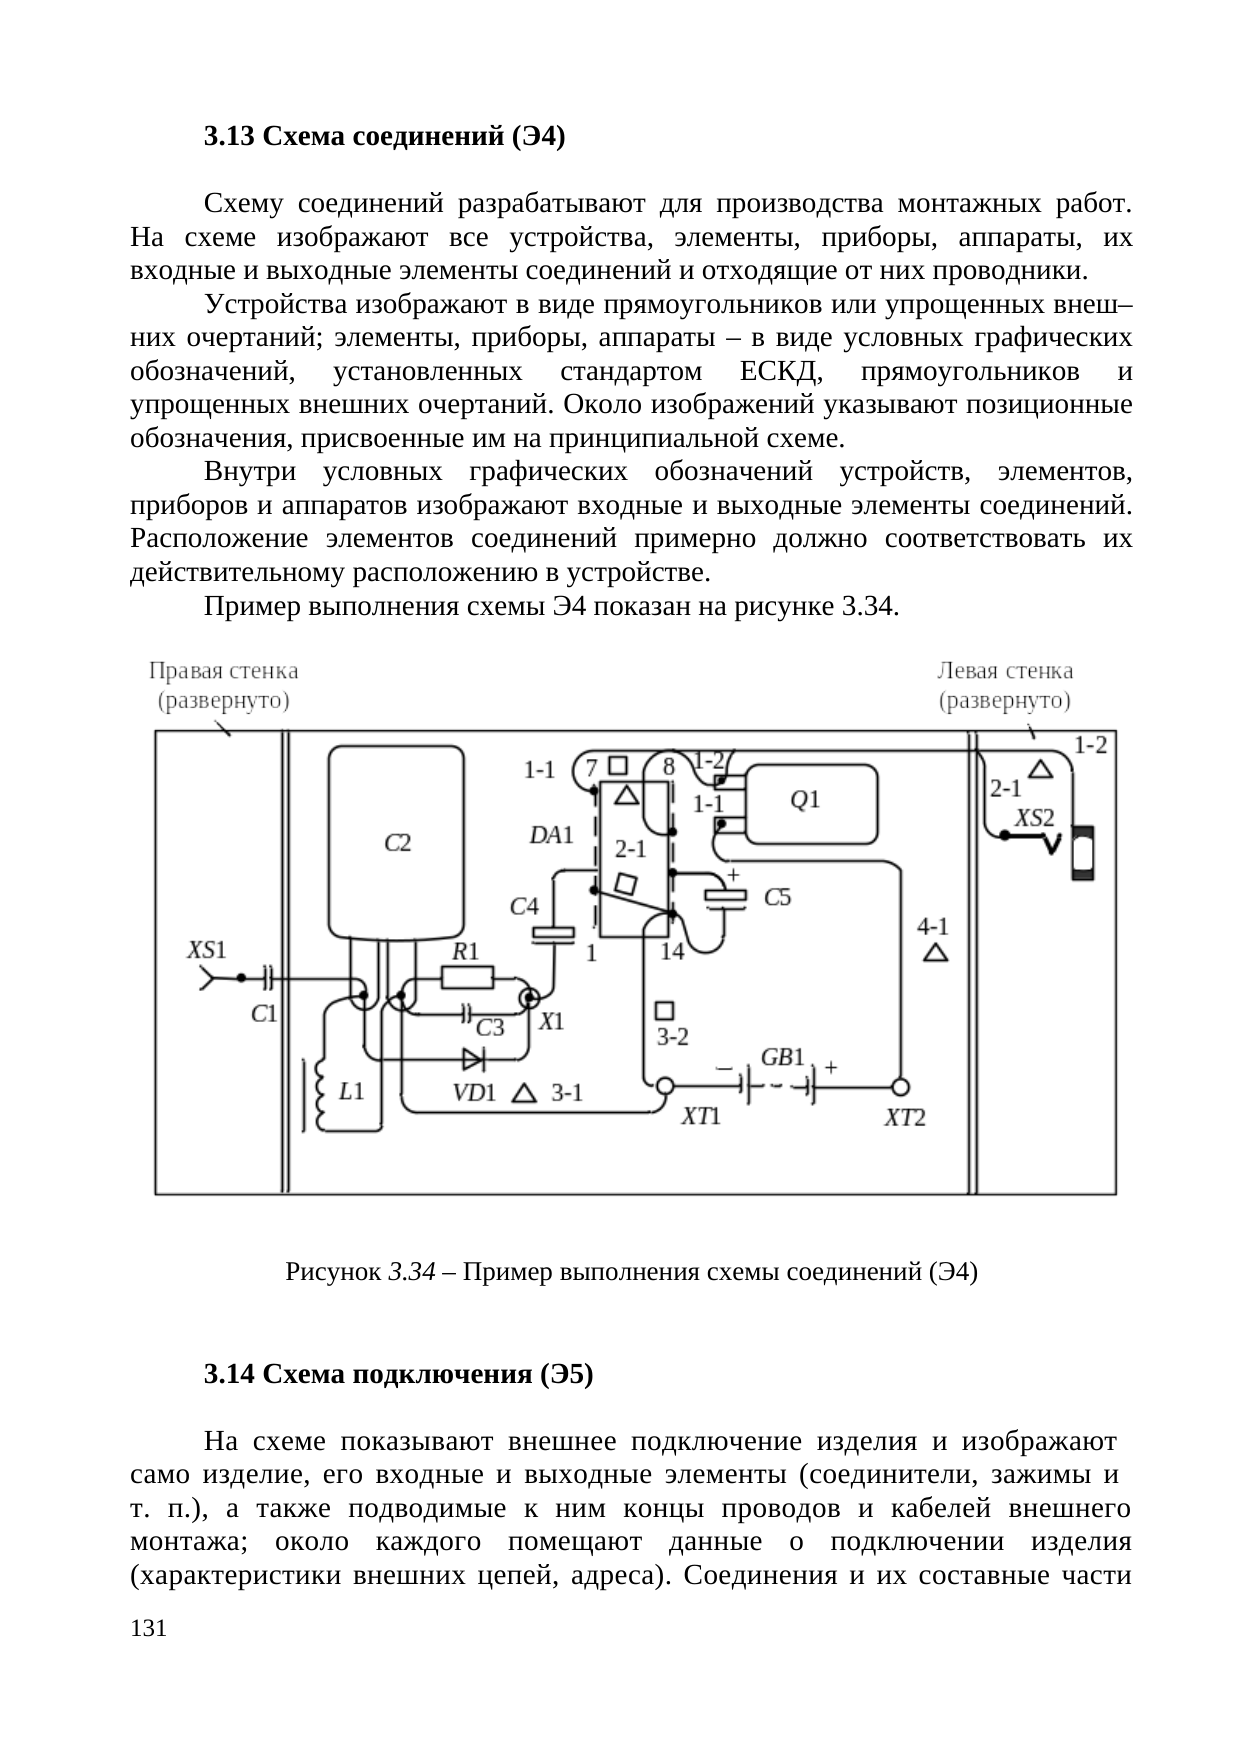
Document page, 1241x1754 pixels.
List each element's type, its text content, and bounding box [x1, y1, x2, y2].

subtitle 3.13 Схема соединений (Э4) [204, 118, 1134, 152]
text Схему соединений разрабатывают для производства монтажных работ. На схеме изображают все устройства, элементы, приборы, аппараты, их входные и выходные элементы соединений и отходящие от них проводники. [130, 185, 1134, 286]
text Пример выполнения схемы Э4 показан на рисунке 3.34. [130, 588, 1134, 621]
text Рисунок 3.34 – Пример выполнения схемы соединений (Э4) [130, 1255, 1134, 1286]
text Внутри условных графических обозначений устройств, элементов, приборов и аппаратов изображают входные и выходные элементы соединений. Расположение элементов соединений примерно должно соответствовать их действительному расположению в устройстве. [130, 453, 1134, 588]
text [130, 1423, 1134, 1591]
subtitle 3.14 Схема подключения (Э5) [130, 1356, 1134, 1389]
text Устройства изображают в виде прямоугольников или упрощенных внеш–них очертаний; элементы, приборы, аппараты – в виде условных графических обозначений, установленных стандартом ЕСКД, прямоугольников и упрощенных внешних очертаний. Около изображений указывают позиционные обозначения, присвоенные им на принципиальной схеме. [130, 286, 1134, 453]
